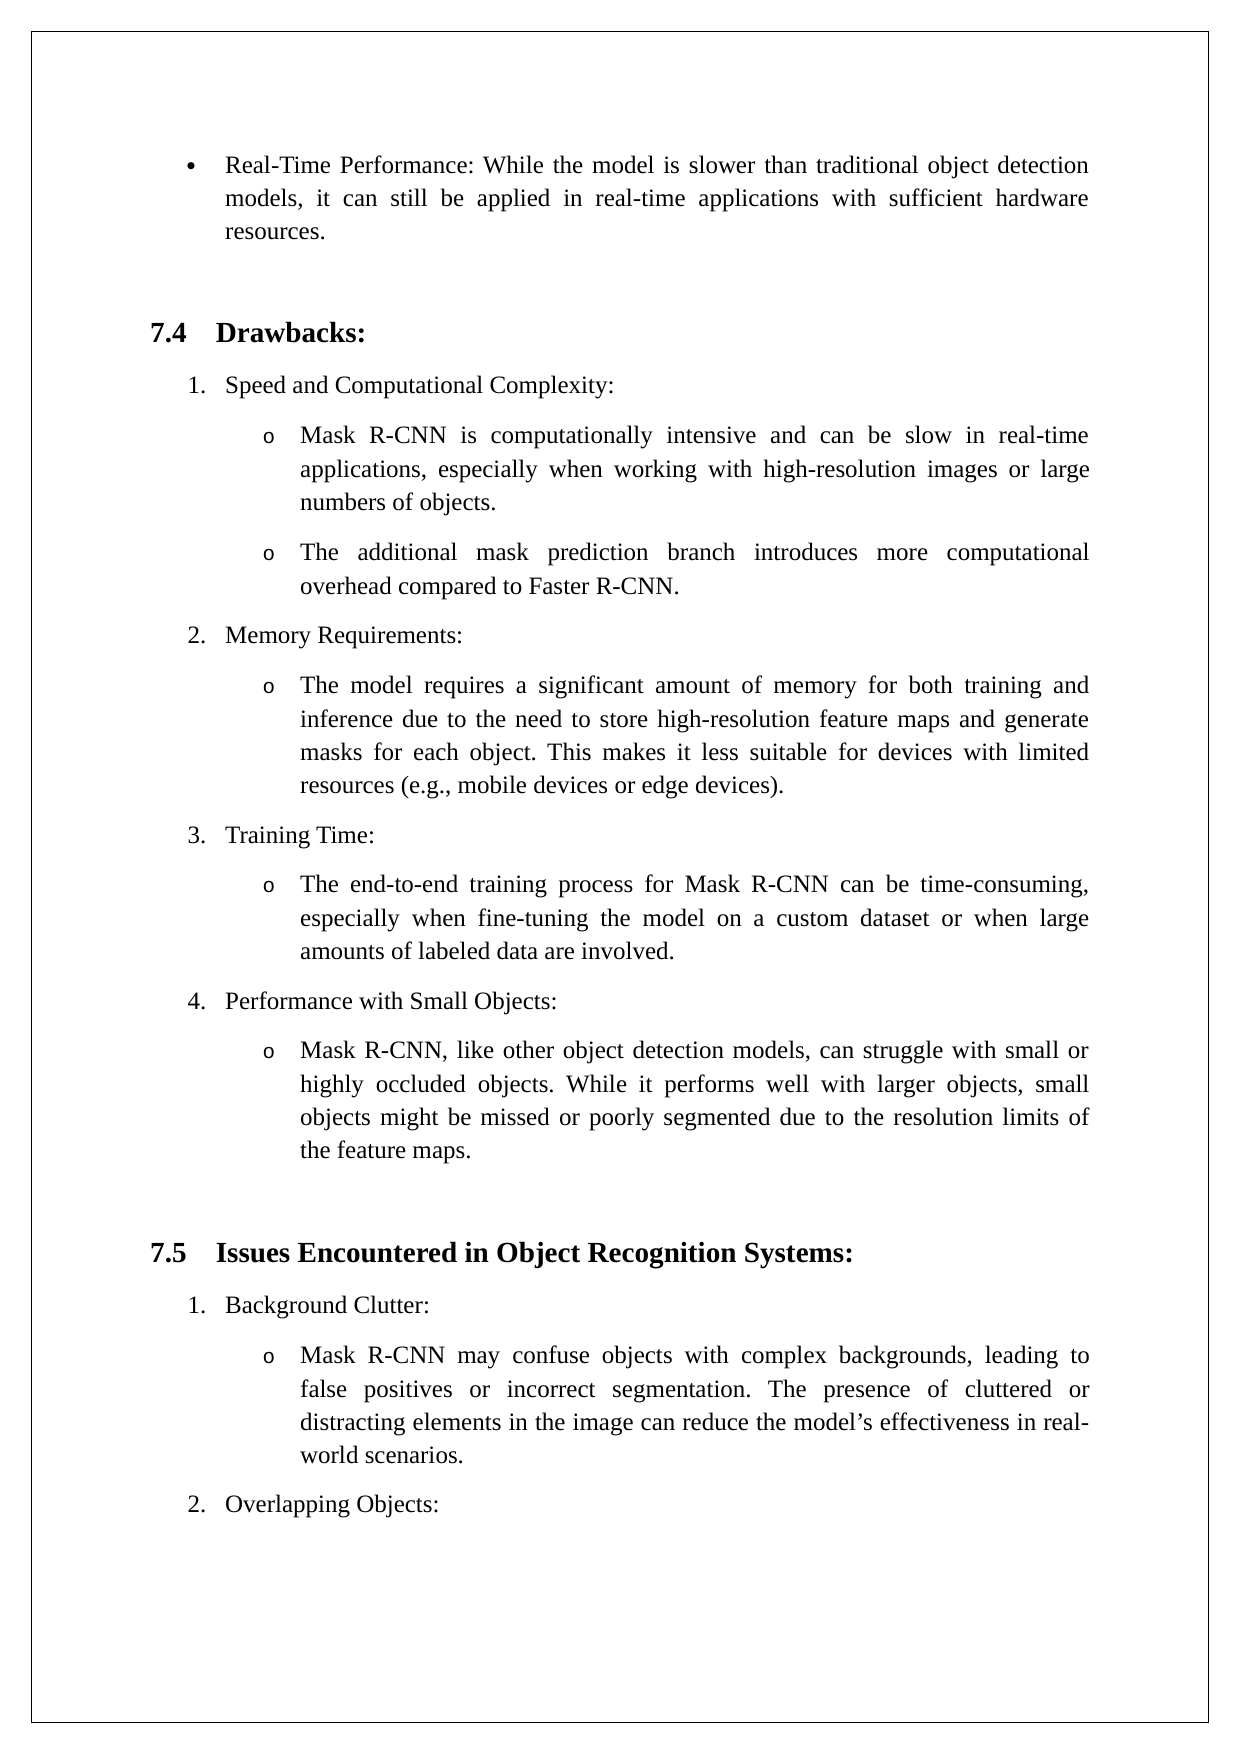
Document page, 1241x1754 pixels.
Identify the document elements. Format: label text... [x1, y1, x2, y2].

list Memory Requirements: [187, 620, 1090, 649]
list Speed and Computational Complexity: [187, 371, 1090, 399]
list Performance with Small Objects: [187, 986, 1090, 1015]
text 7.5 Issues Encountered in Object Recognition Systems: [150, 1235, 1090, 1268]
list Training Time: [187, 820, 1090, 848]
list Mask R-CNN, like other object detection models, can struggle with small or highly occluded objects. While it performs well with larger objects, small objects might be missed or poorly segmented due to the resolution limits of the feature maps. [262, 1036, 1090, 1164]
text 7.4 Drawbacks: [150, 315, 1090, 349]
list Mask R-CNN is computationally intensive and can be slow in real-time applications, especially when working with high-resolution images or large numbers of objects. [262, 420, 1090, 516]
list Real-Time Performance: While the model is slower than traditional object detection models, it can still be applied in real-time applications with sufficient hardware resources. [187, 150, 1090, 245]
list The end-to-end training process for Mask R-CNN can be time-consuming, especially when fine-tuning the model on a custom dataset or when large amounts of labeled data are involved. [262, 869, 1090, 965]
list Mask R-CNN may confuse objects with complex backgrounds, leading to false positives or incorrect segmentation. The presence of cluttered or distracting elements in the image can reduce the model’s effectiveness in real-world scenarios. [262, 1340, 1090, 1468]
list The additional mask prediction branch introduces more computational overhead compared to Faster R-CNN. [262, 537, 1090, 599]
list Overlapping Objects: [187, 1489, 1090, 1518]
list Background Clutter: [187, 1290, 1090, 1319]
list The model requires a significant amount of memory for both training and inference due to the need to store high-resolution feature maps and generate masks for each object. This makes it less suitable for devices with limited resources (e.g., mobile devices or edge devices). [262, 670, 1090, 799]
